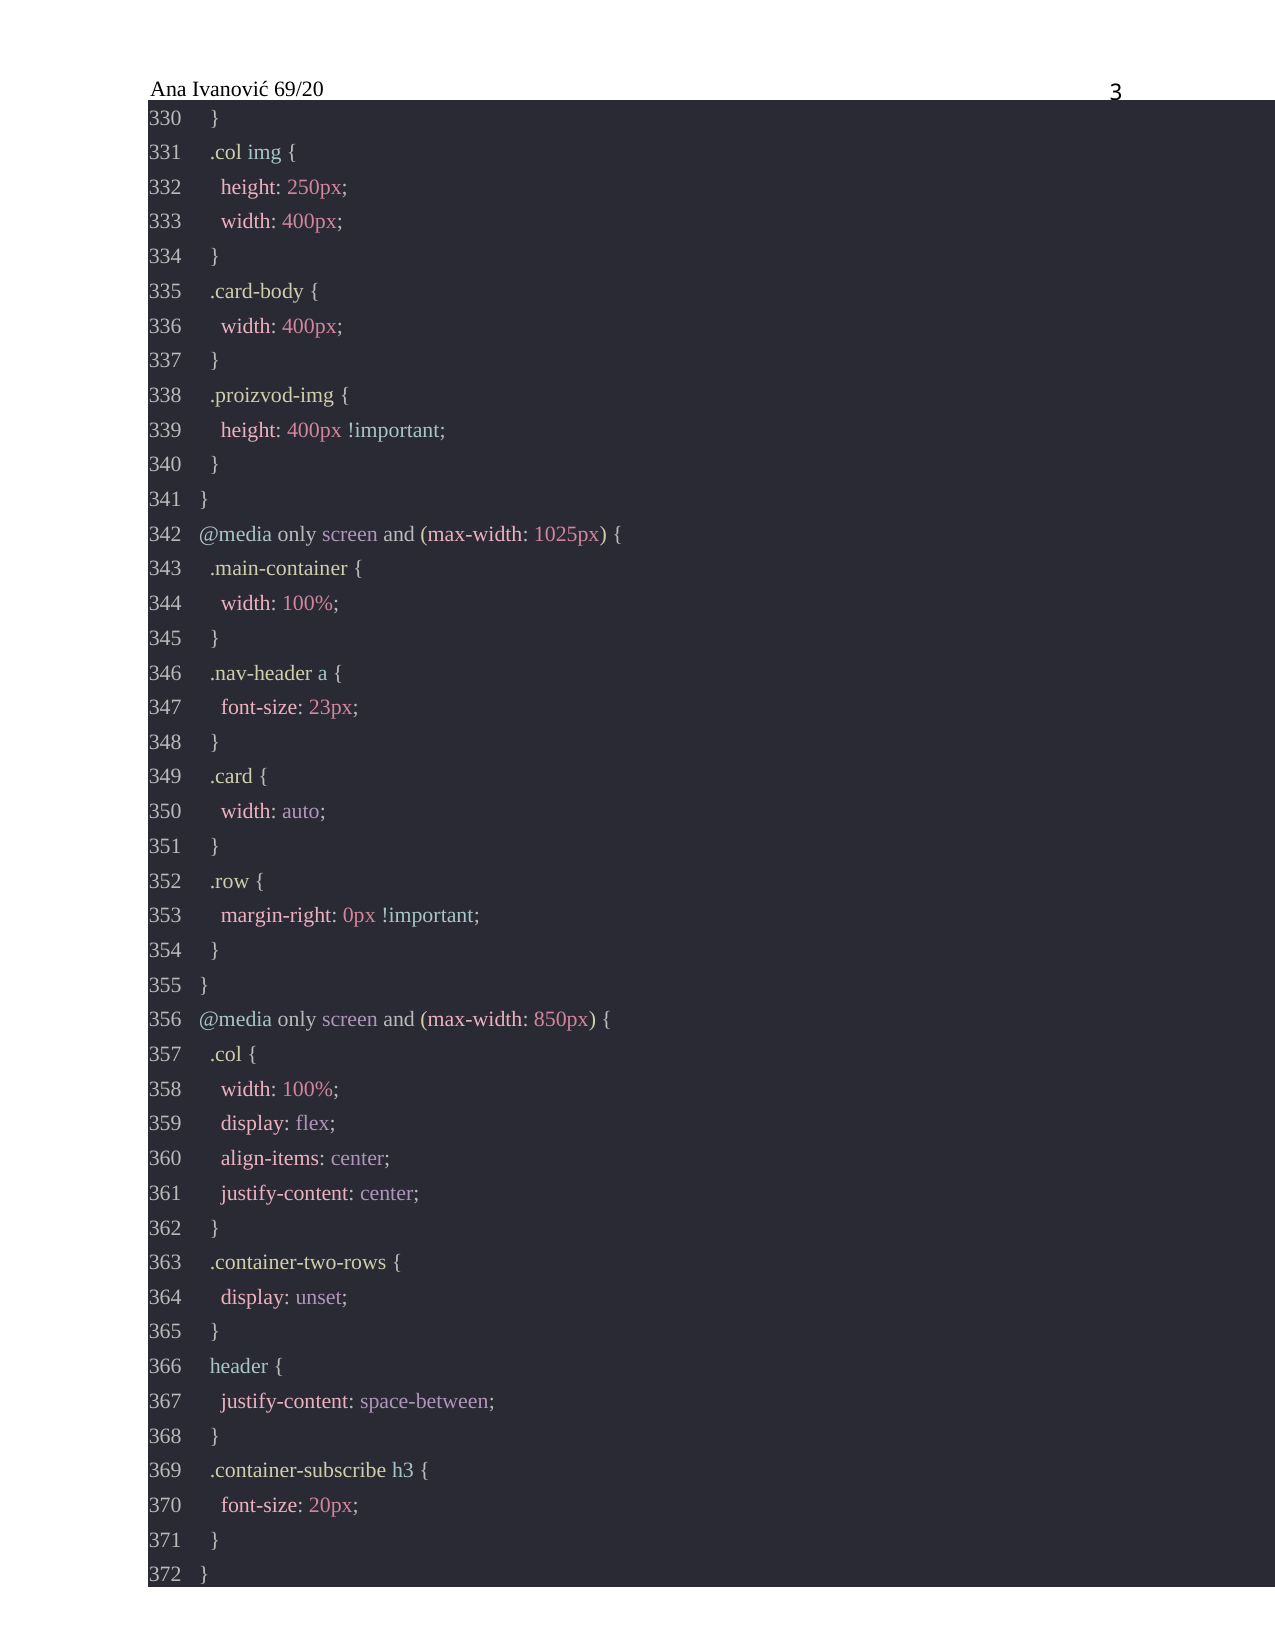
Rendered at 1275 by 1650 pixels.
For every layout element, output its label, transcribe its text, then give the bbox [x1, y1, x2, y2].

list height: 400px !important; [148, 412, 1275, 442]
list } [148, 724, 1275, 754]
list display: flex; [148, 1106, 1275, 1136]
list } [148, 1418, 1275, 1448]
list } [148, 100, 1275, 130]
list .container-two-rows { [148, 1245, 1275, 1274]
list .container-subscribe h3 { [148, 1453, 1275, 1482]
list .col img { [148, 135, 1275, 164]
list } [148, 620, 1275, 650]
list width: 100%; [148, 1071, 1275, 1101]
list } [148, 932, 1275, 962]
list } [148, 343, 1275, 372]
list @media only screen and (max-width: 1025px) { [148, 516, 1275, 546]
list } [148, 482, 1275, 511]
list width: 400px; [148, 204, 1275, 234]
list header { [148, 1349, 1275, 1378]
list .nav-header a { [148, 655, 1275, 685]
list } [148, 1522, 1275, 1552]
list .main-container { [148, 551, 1275, 581]
list justify-content: space-between; [148, 1383, 1275, 1413]
list .card-body { [148, 273, 1275, 303]
list } [148, 1210, 1275, 1240]
list .col { [148, 1037, 1275, 1066]
list .proizvod-img { [148, 377, 1275, 407]
list justify-content: center; [148, 1175, 1275, 1205]
list width: 400px; [148, 308, 1275, 338]
list } [148, 1557, 1275, 1587]
list align-items: center; [148, 1141, 1275, 1170]
list .row { [148, 863, 1275, 893]
list display: unset; [148, 1279, 1275, 1309]
list } [148, 239, 1275, 268]
list width: auto; [148, 794, 1275, 823]
list @media only screen and (max-width: 850px) { [148, 1002, 1275, 1032]
list margin-right: 0px !important; [148, 898, 1275, 927]
list width: 100%; [148, 586, 1275, 615]
list } [148, 1314, 1275, 1344]
list } [148, 447, 1275, 477]
list height: 250px; [148, 169, 1275, 199]
list font-size: 23px; [148, 690, 1275, 719]
list font-size: 20px; [148, 1487, 1275, 1517]
list } [148, 967, 1275, 997]
list } [148, 828, 1275, 858]
list .card { [148, 759, 1275, 789]
